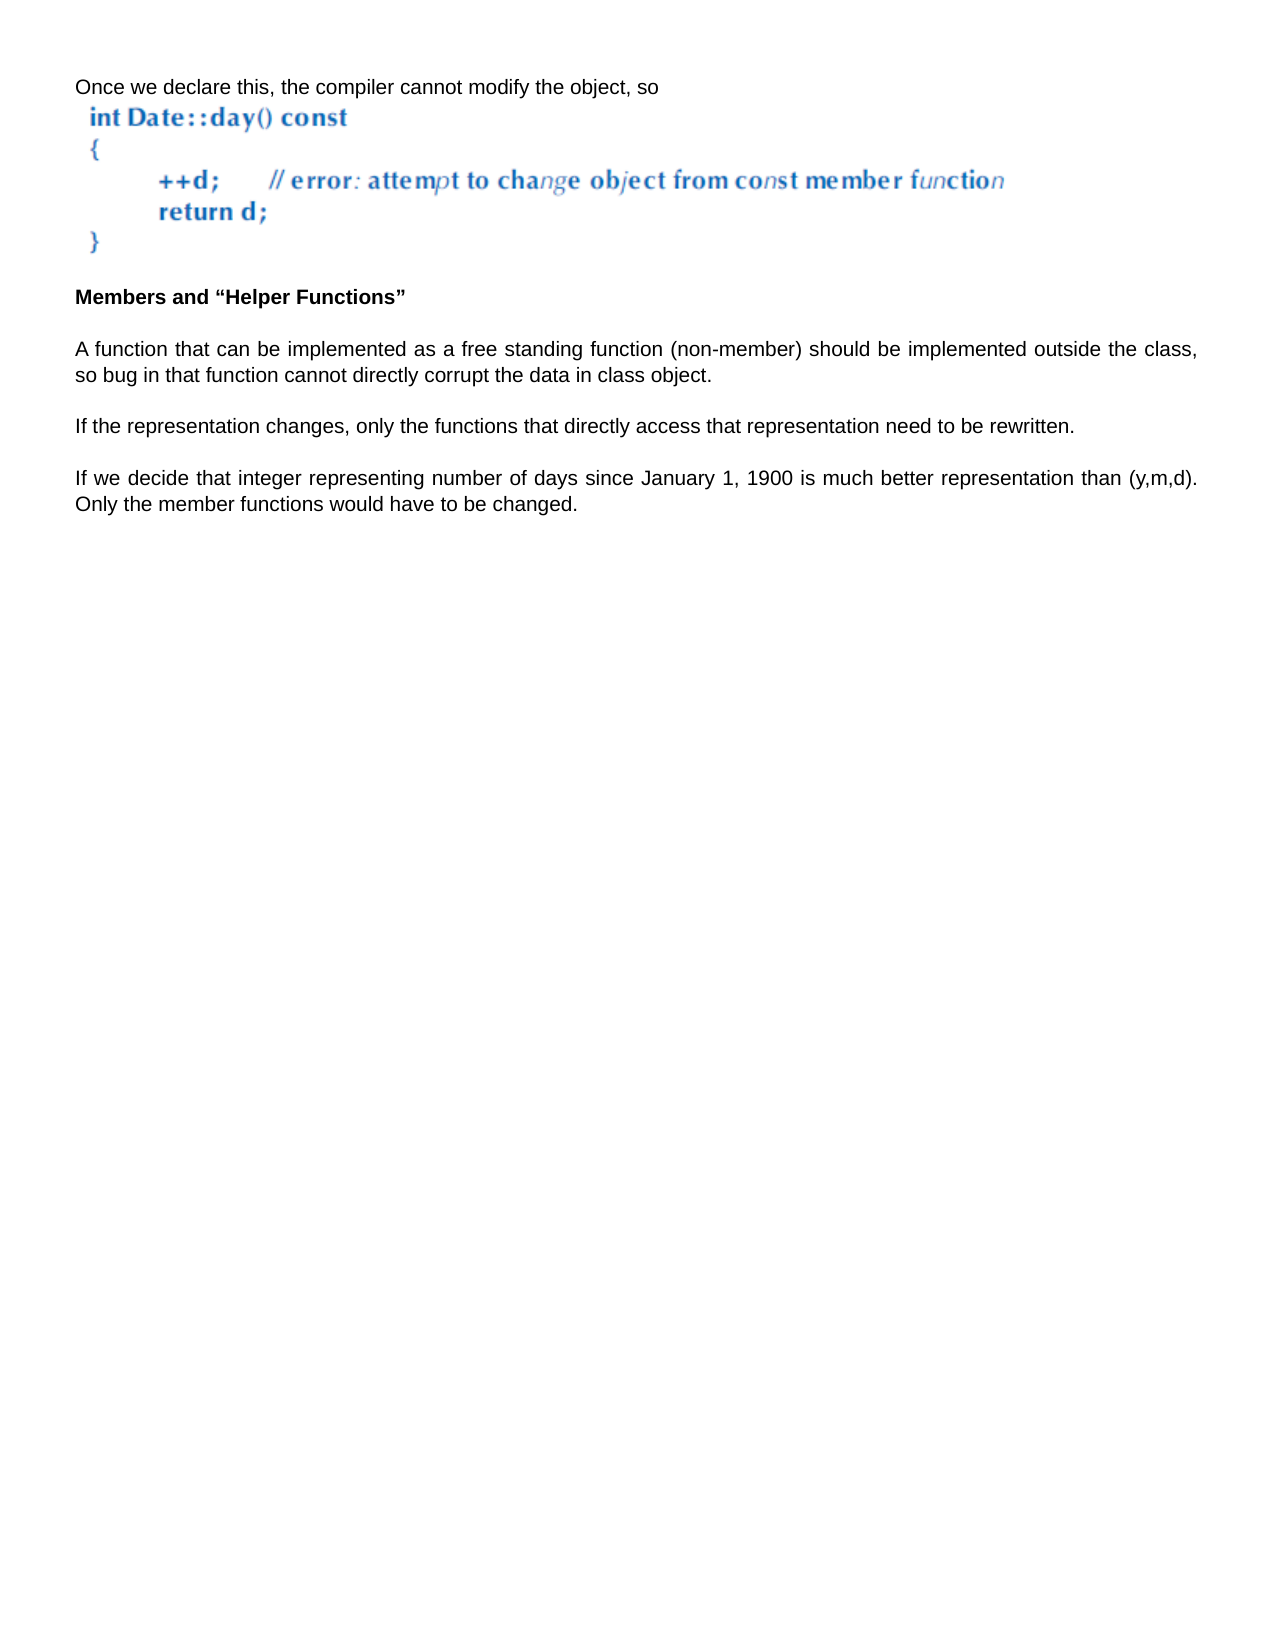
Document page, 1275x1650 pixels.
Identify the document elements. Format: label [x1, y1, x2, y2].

picture [75, 101, 1014, 258]
text [75, 75, 1200, 542]
